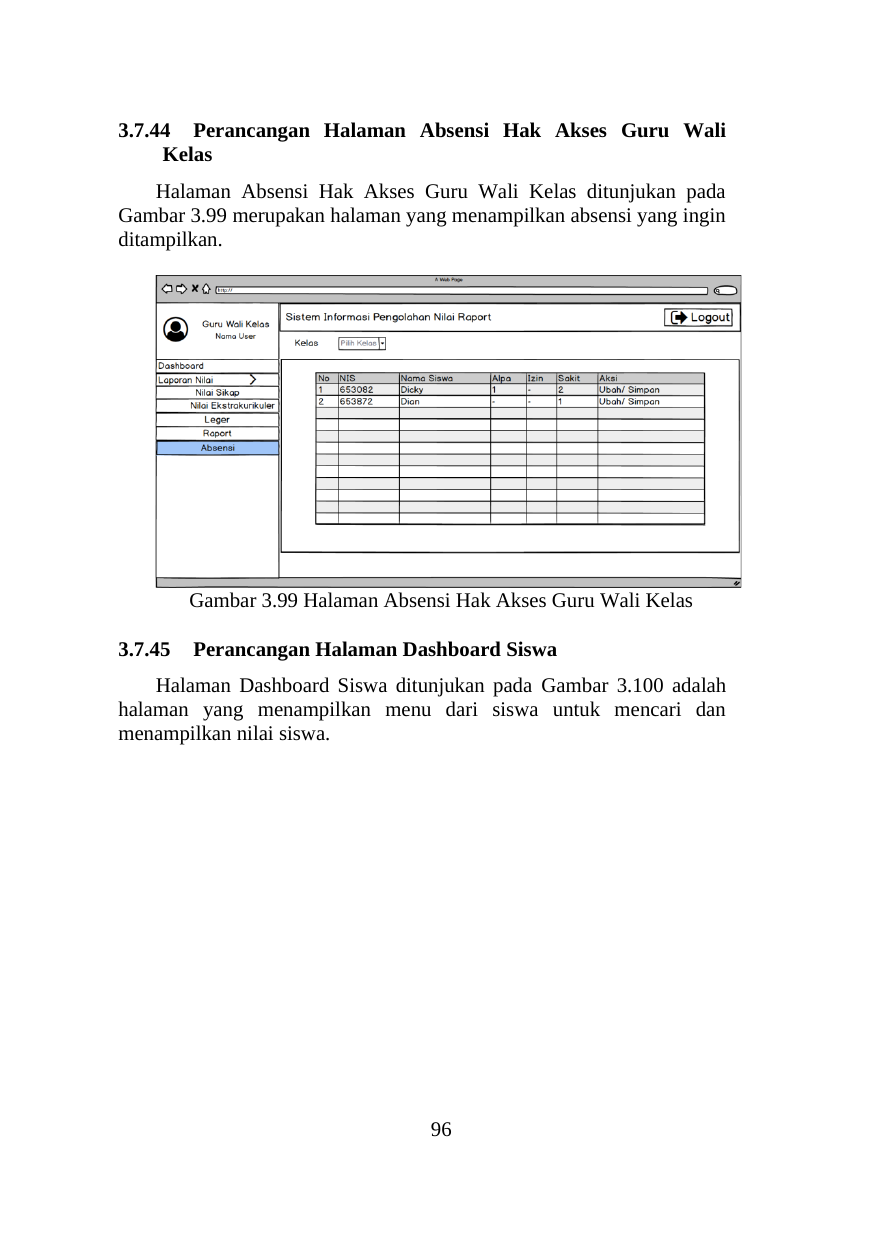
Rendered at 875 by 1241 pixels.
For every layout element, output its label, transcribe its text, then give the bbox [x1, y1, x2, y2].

subtitle Perancangan Halaman Absensi Hak Akses Guru Wali Kelas [118, 118, 726, 166]
picture [155, 275, 742, 588]
subtitle Perancangan Halaman Dashboard Siswa [118, 637, 726, 661]
